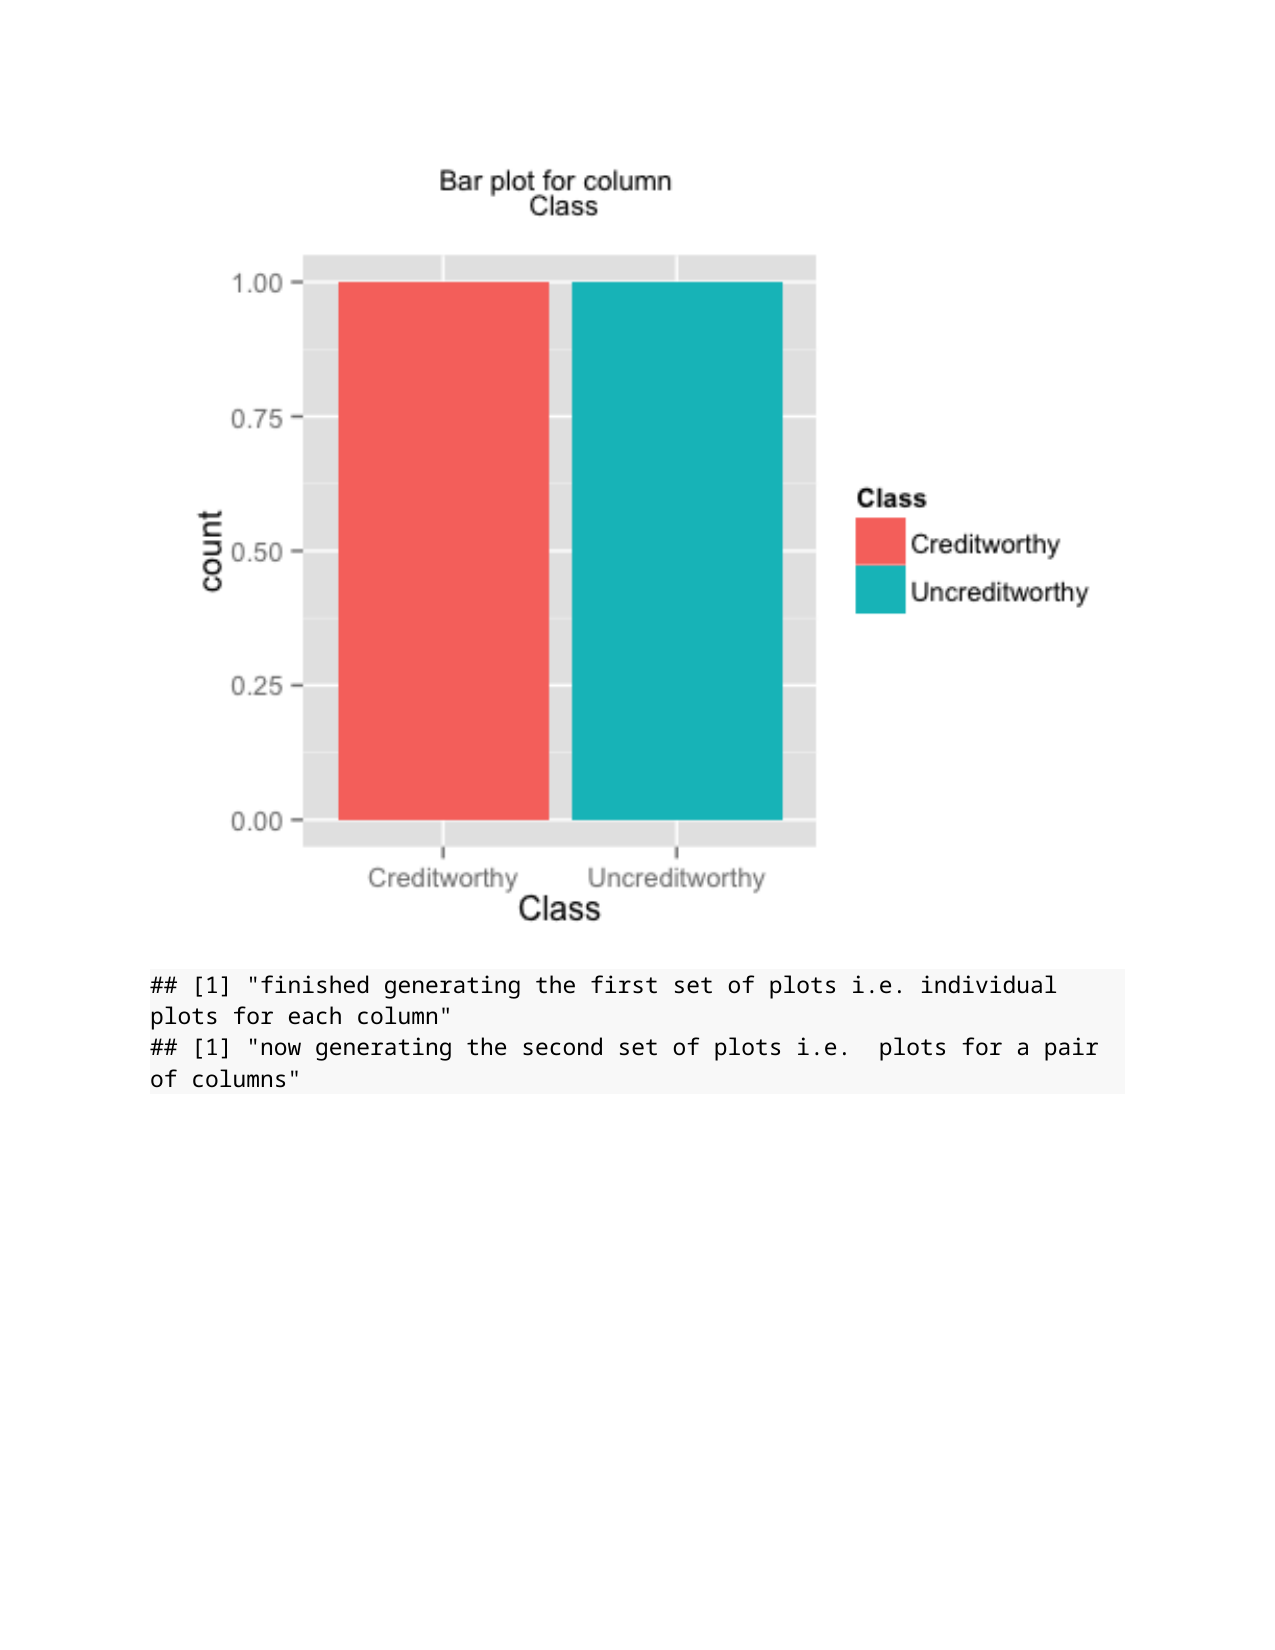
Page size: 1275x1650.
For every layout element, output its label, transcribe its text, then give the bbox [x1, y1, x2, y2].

picture [168, 150, 1169, 950]
text ## [1] "finished generating the first set of plots i.e. individual plots for each column" ## [1] "now generating the second set of plots i.e. plots for a pair of columns" [150, 969, 1125, 1094]
